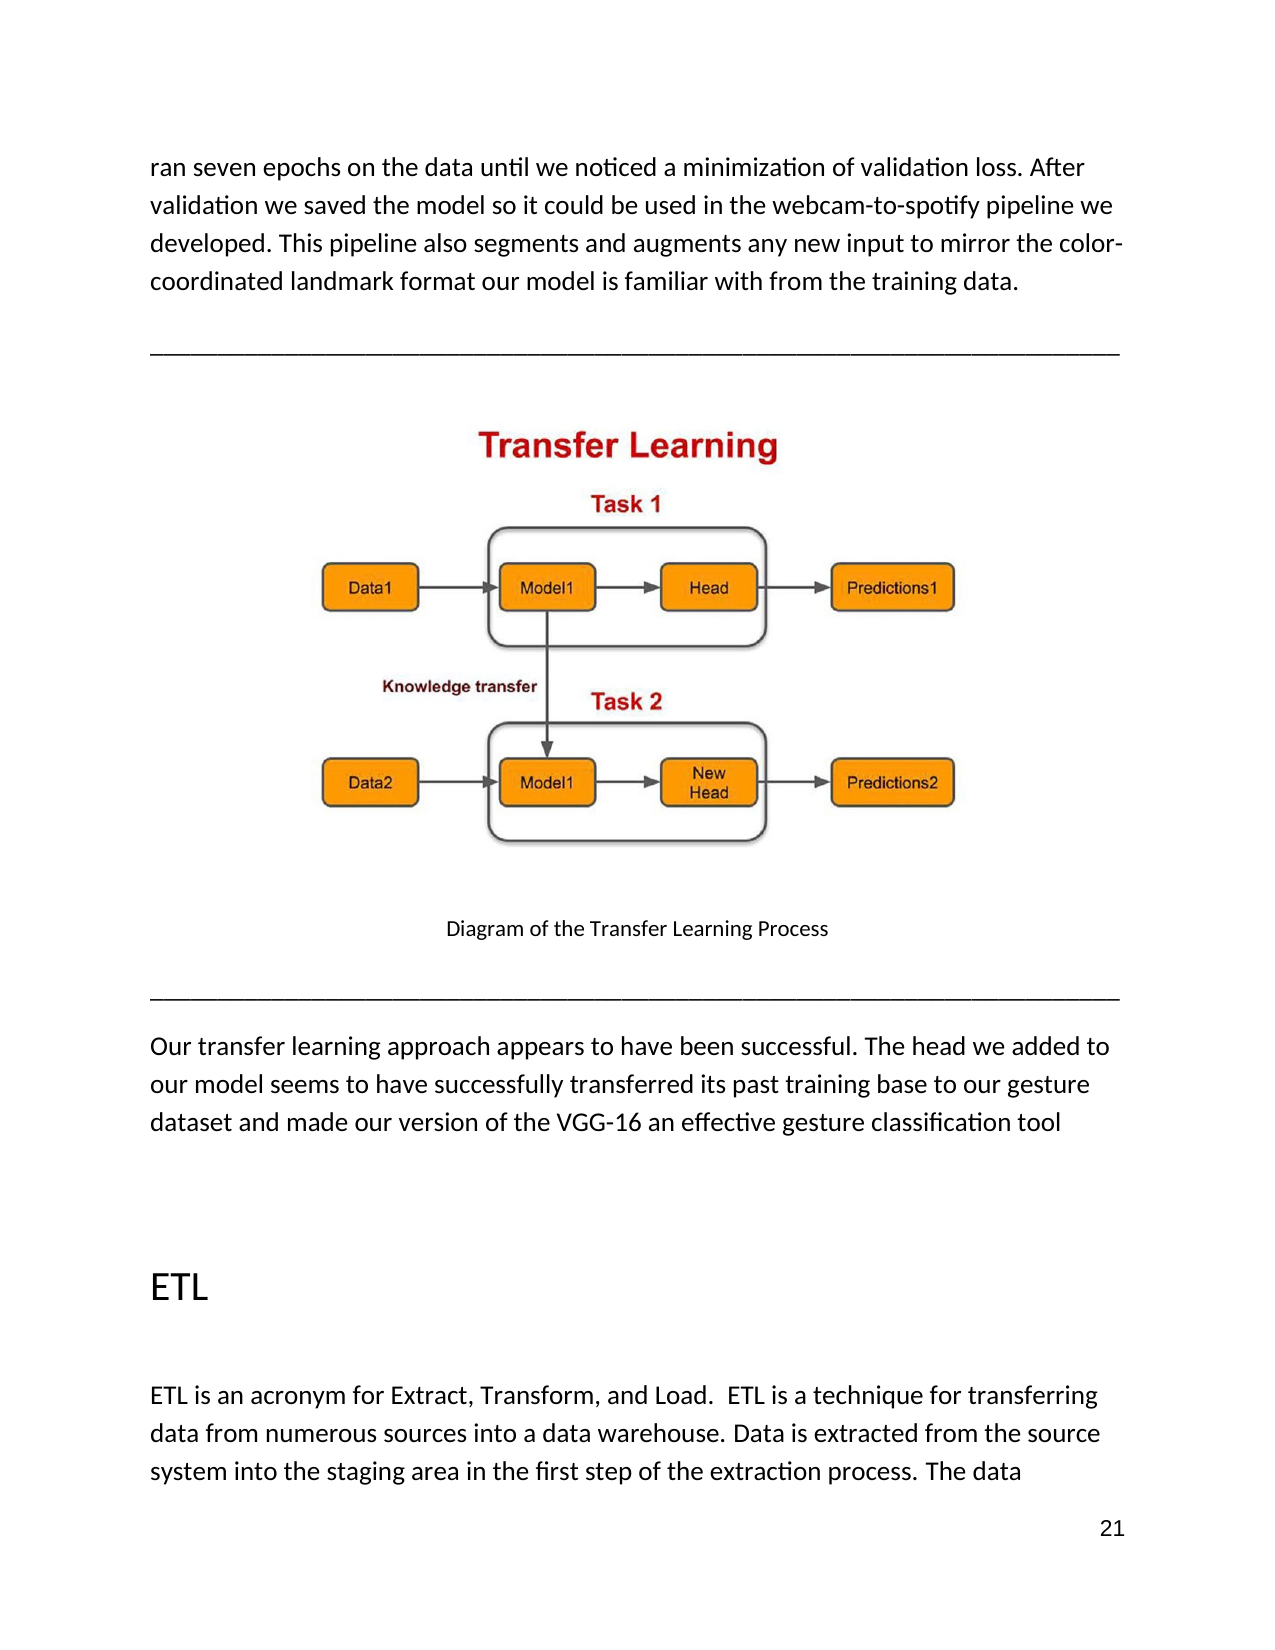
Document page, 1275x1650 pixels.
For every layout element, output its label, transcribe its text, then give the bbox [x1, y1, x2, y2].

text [150, 1378, 1125, 1487]
text ________________________________________________________________________ [150, 327, 1125, 360]
text Our transfer learning approach appears to have been successful. The head we added to our model seems to have successfully transferred its past training base to our gesture dataset and made our version of the VGG-16 an effective gesture classification tool [150, 1029, 1125, 1138]
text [150, 150, 1125, 297]
text ________________________________________________________________________ [150, 971, 1125, 1004]
picture [150, 384, 1125, 873]
text Diagram of the Transfer Learning Process [150, 914, 1125, 942]
subtitle ETL [150, 1260, 1125, 1311]
